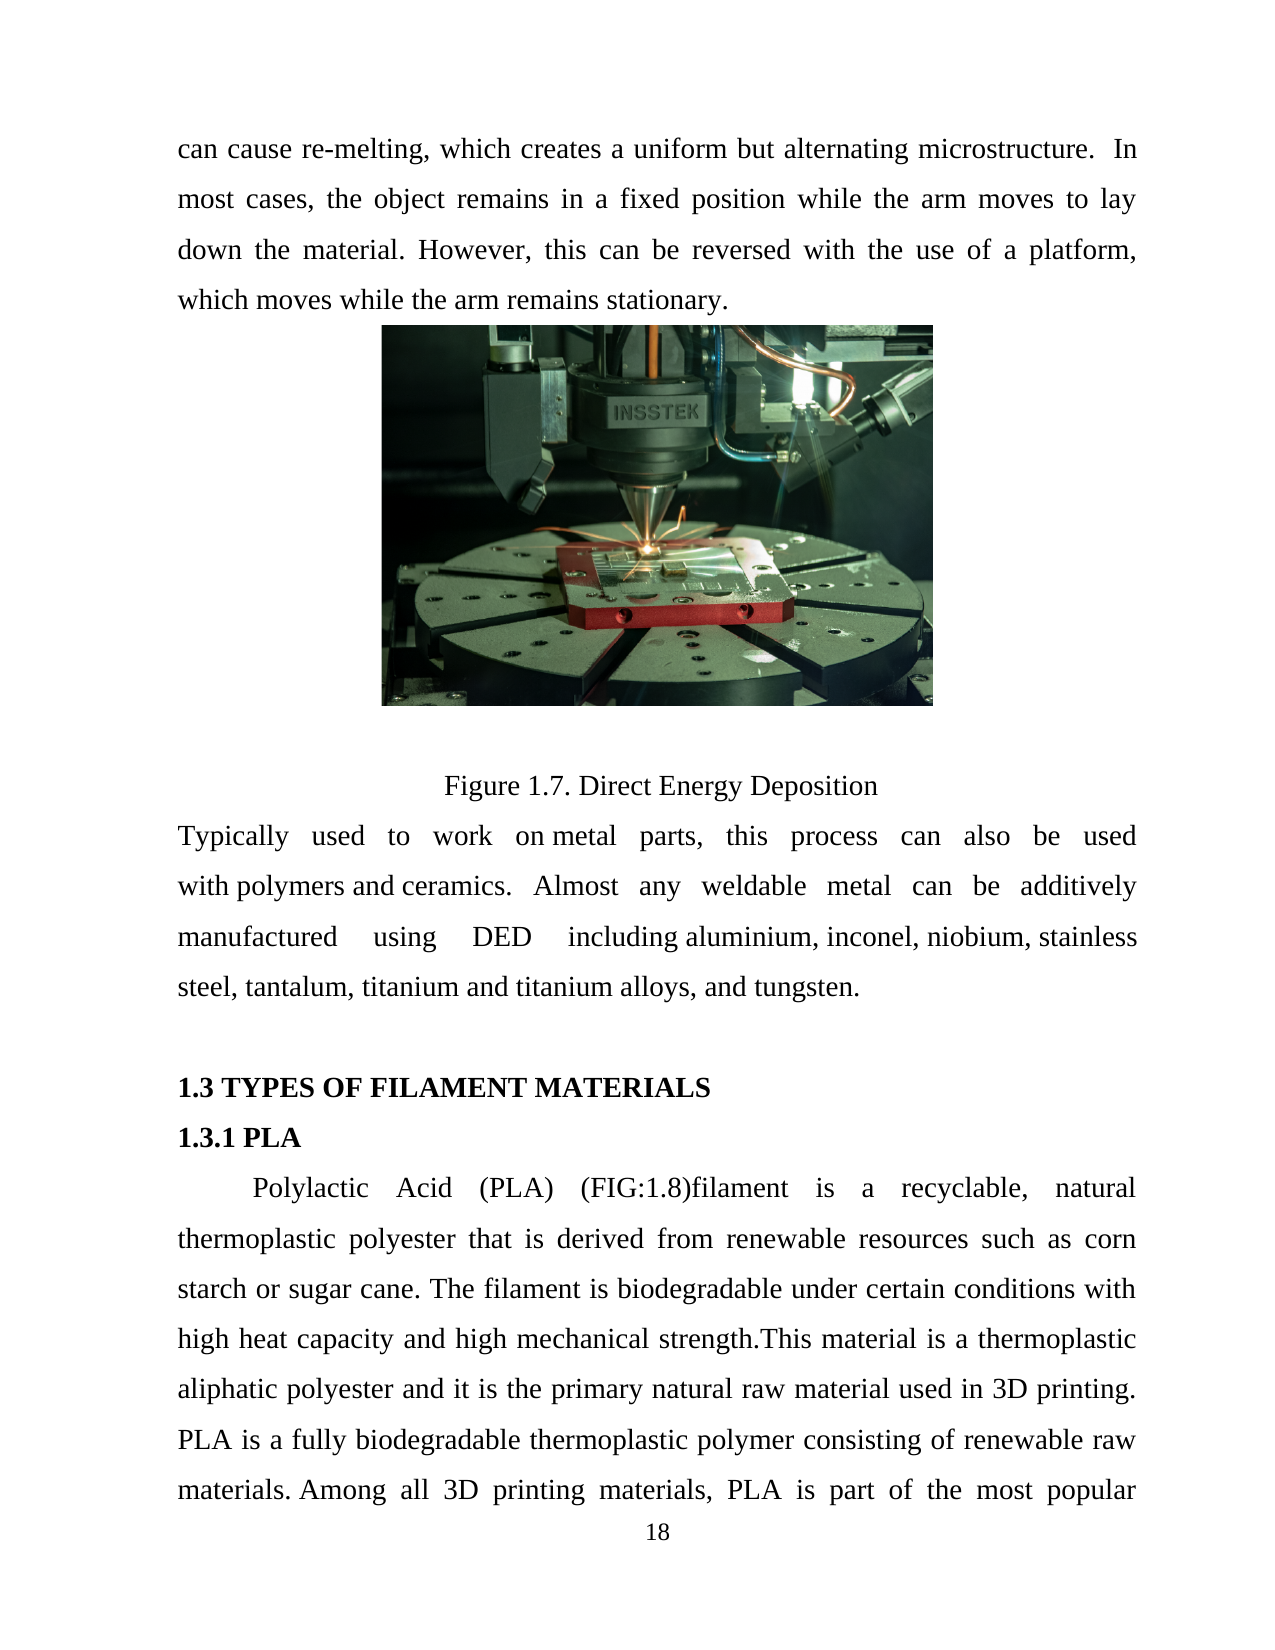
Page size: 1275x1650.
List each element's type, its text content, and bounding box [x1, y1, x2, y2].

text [177, 131, 1137, 316]
text 1.3 TYPES OF FILAMENT MATERIALS [177, 1070, 1137, 1103]
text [177, 1170, 1137, 1506]
picture [381, 325, 933, 706]
text Figure 1.7. Direct Energy Deposition [177, 768, 1137, 801]
text 1.3.1 PLA [177, 1120, 1137, 1154]
text Typically used to work on metal parts, this process can also be used with polymers and ceramics. Almost any weldable metal can be additively manufactured using DED including aluminium, inconel, niobium, stainless steel, tantalum, titanium and titanium alloys, and tungsten. [177, 818, 1137, 1003]
